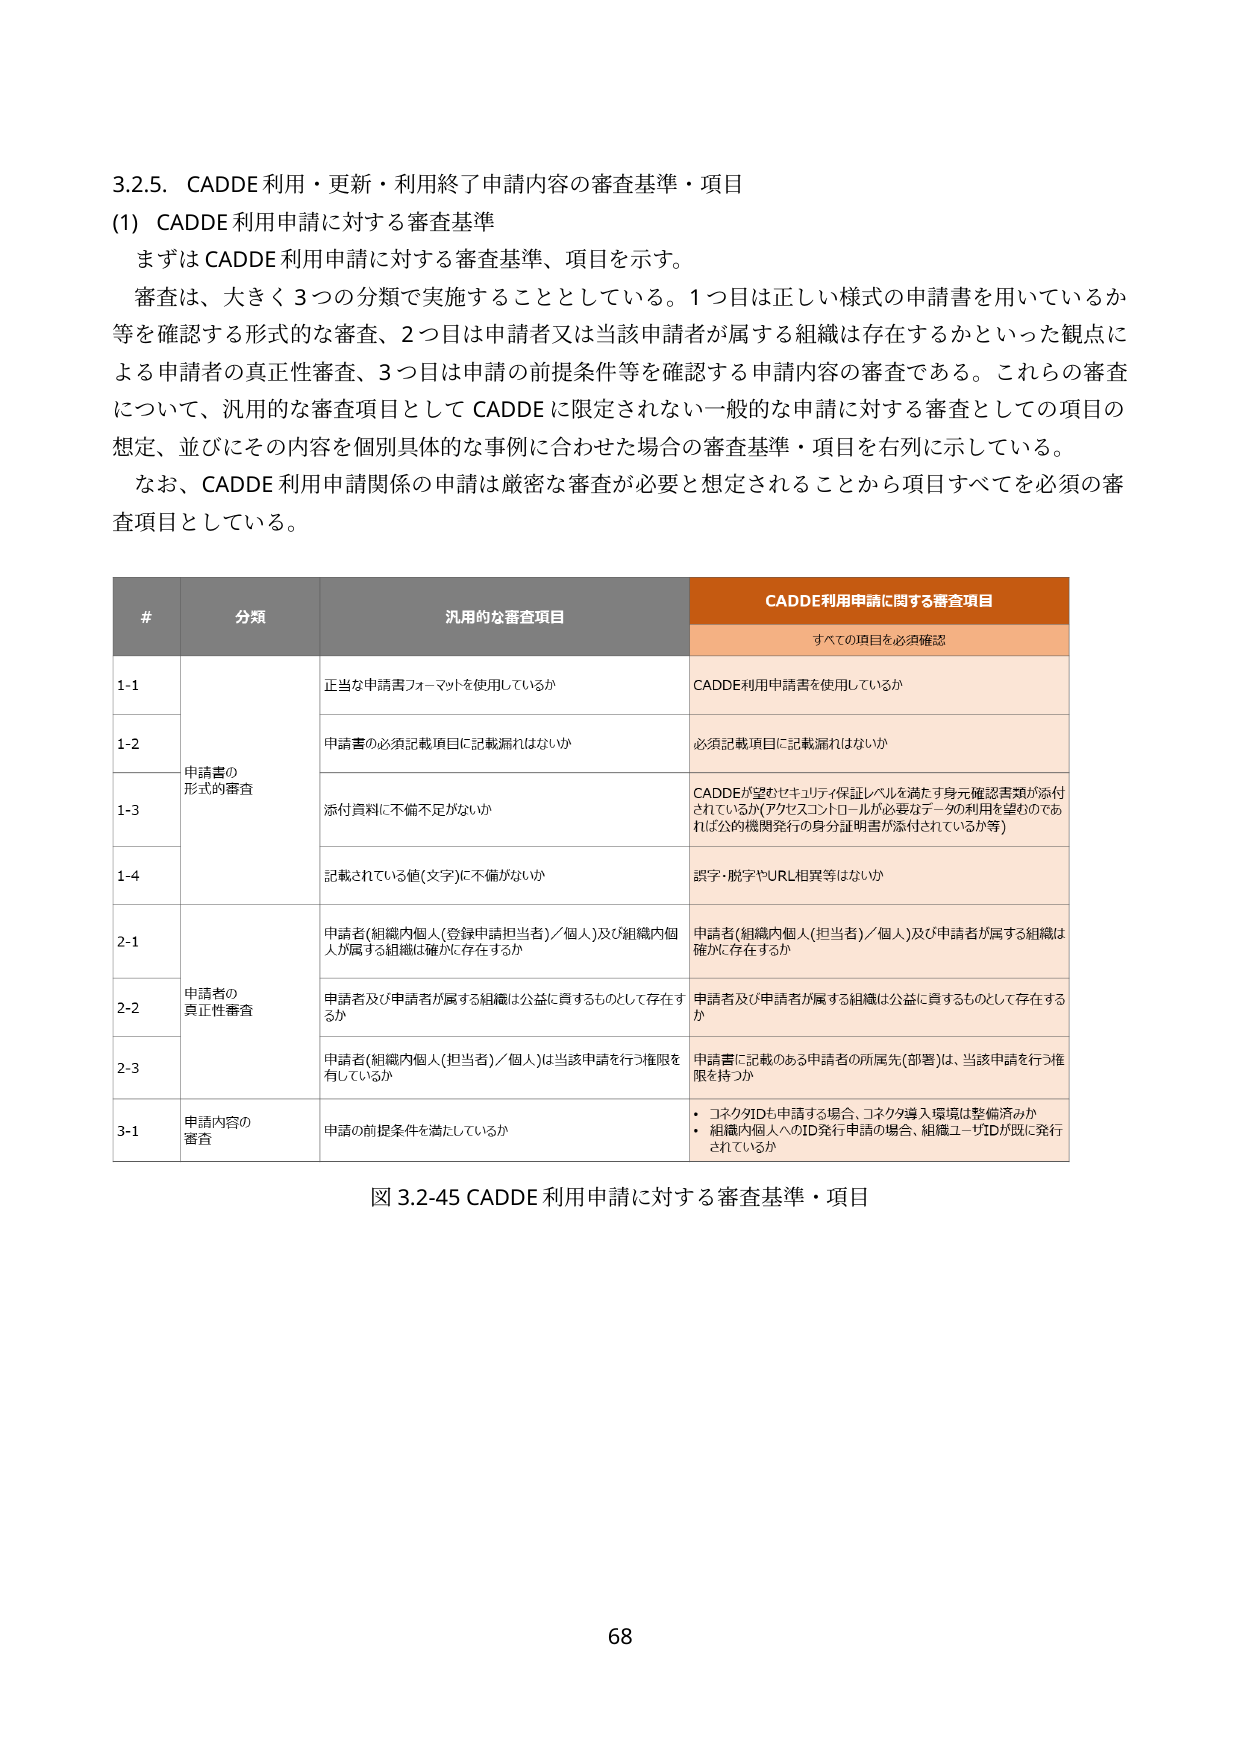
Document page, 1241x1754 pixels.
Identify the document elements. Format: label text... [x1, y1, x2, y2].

subtitle CADDE利用・更新・利用終了申請内容の審査基準・項目 [112, 164, 1106, 202]
picture [112, 577, 1070, 1164]
text まずはCADDE利用申請に対する審査基準、項目を示す。 [112, 239, 1128, 277]
subtitle CADDE利用申請に対する審査基準 [112, 202, 1128, 239]
text なお、CADDE利用申請関係の申請は厳密な審査が必要と想定されることから項目すべてを必須の審査項目としている。 [112, 464, 1128, 539]
text 審査は、大きく3つの分類で実施することとしている。1つ目は正しい様式の申請書を用いているか等を確認する形式的な審査、2つ目は申請者又は当該申請者が属する組織は存在するかといった観点による申請者の真正性審査、3つ目は申請の前提条件等を確認する申請内容の審査である。これらの審査について、汎用的な審査項目としてCADDEに限定されない一般的な申請に対する審査としての項目の想定、並びにその内容を個別具体的な事例に合わせた場合の審査基準・項目を右列に示している。 [112, 277, 1128, 464]
